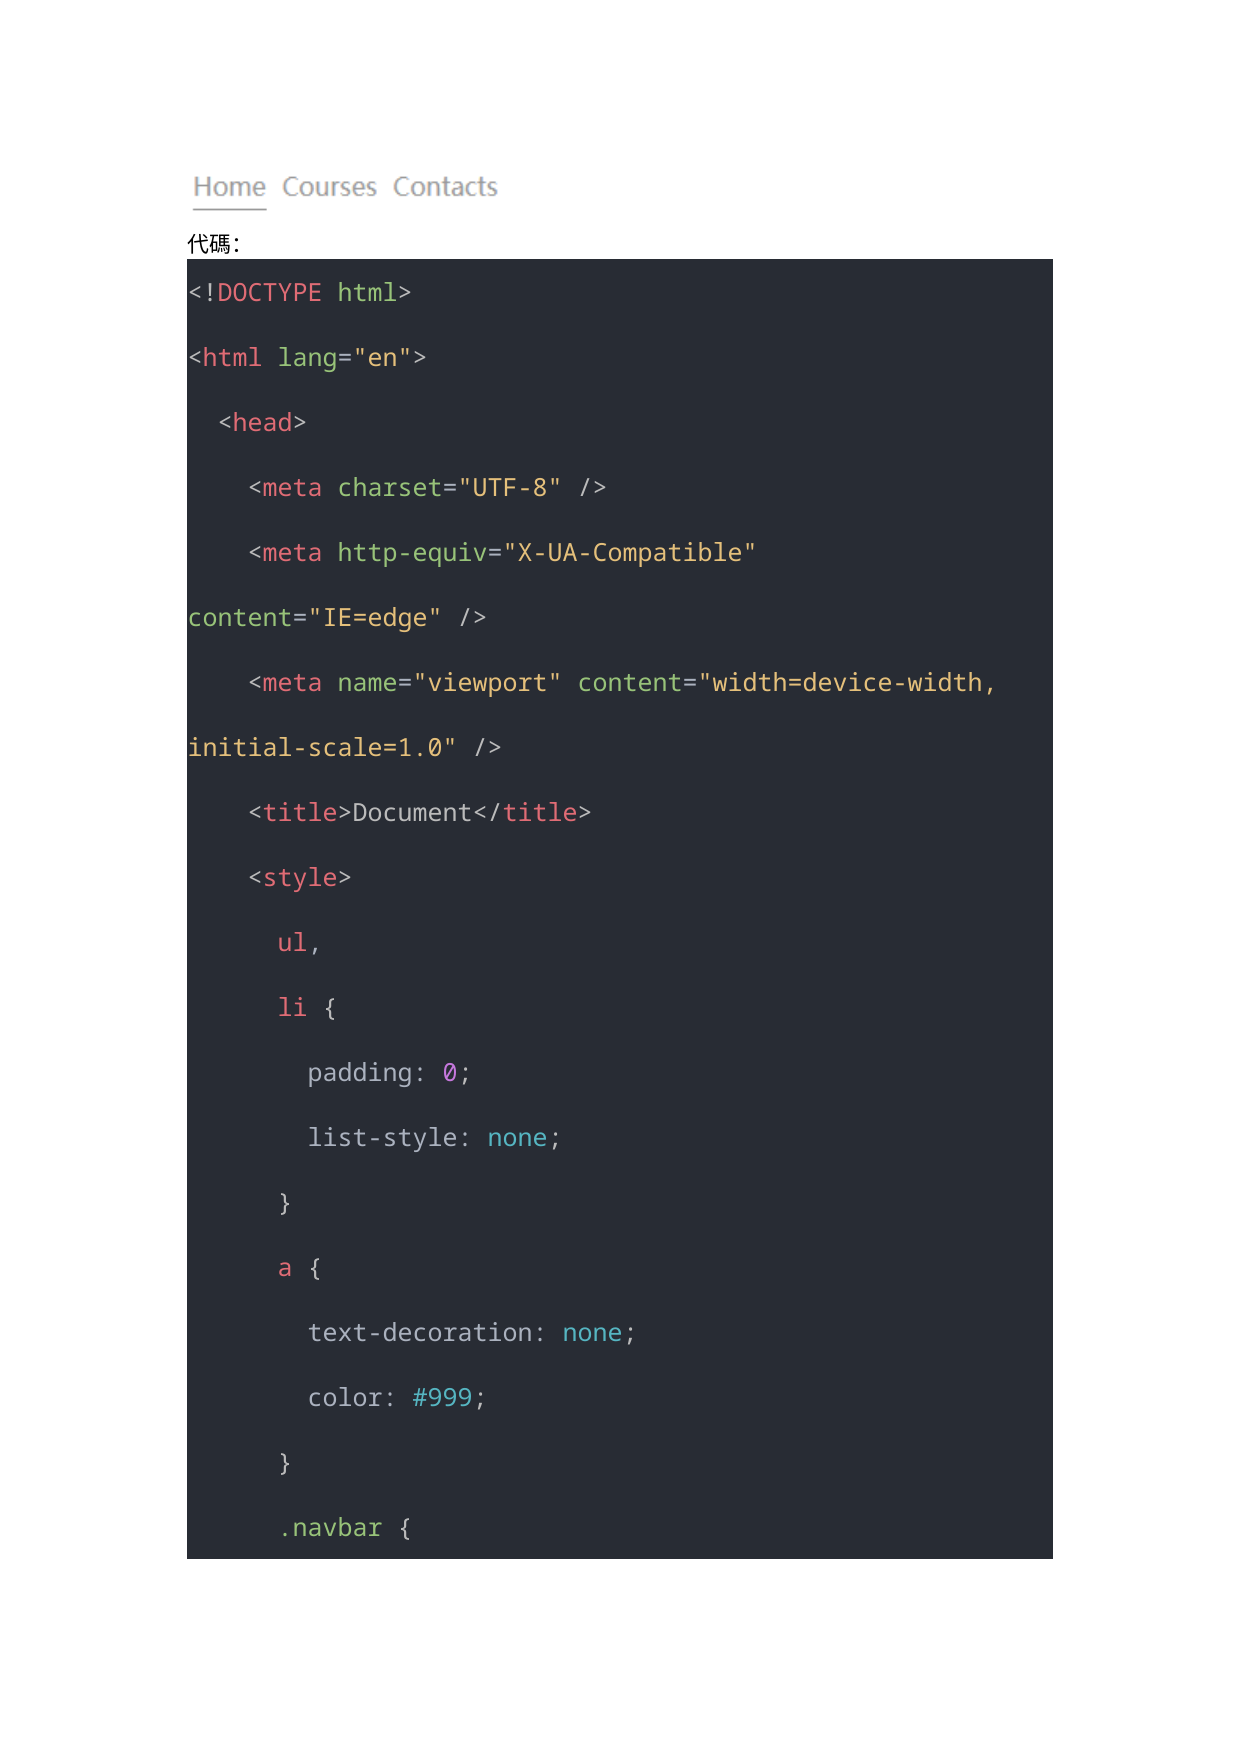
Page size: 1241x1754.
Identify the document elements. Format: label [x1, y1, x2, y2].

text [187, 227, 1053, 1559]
picture [187, 162, 507, 225]
